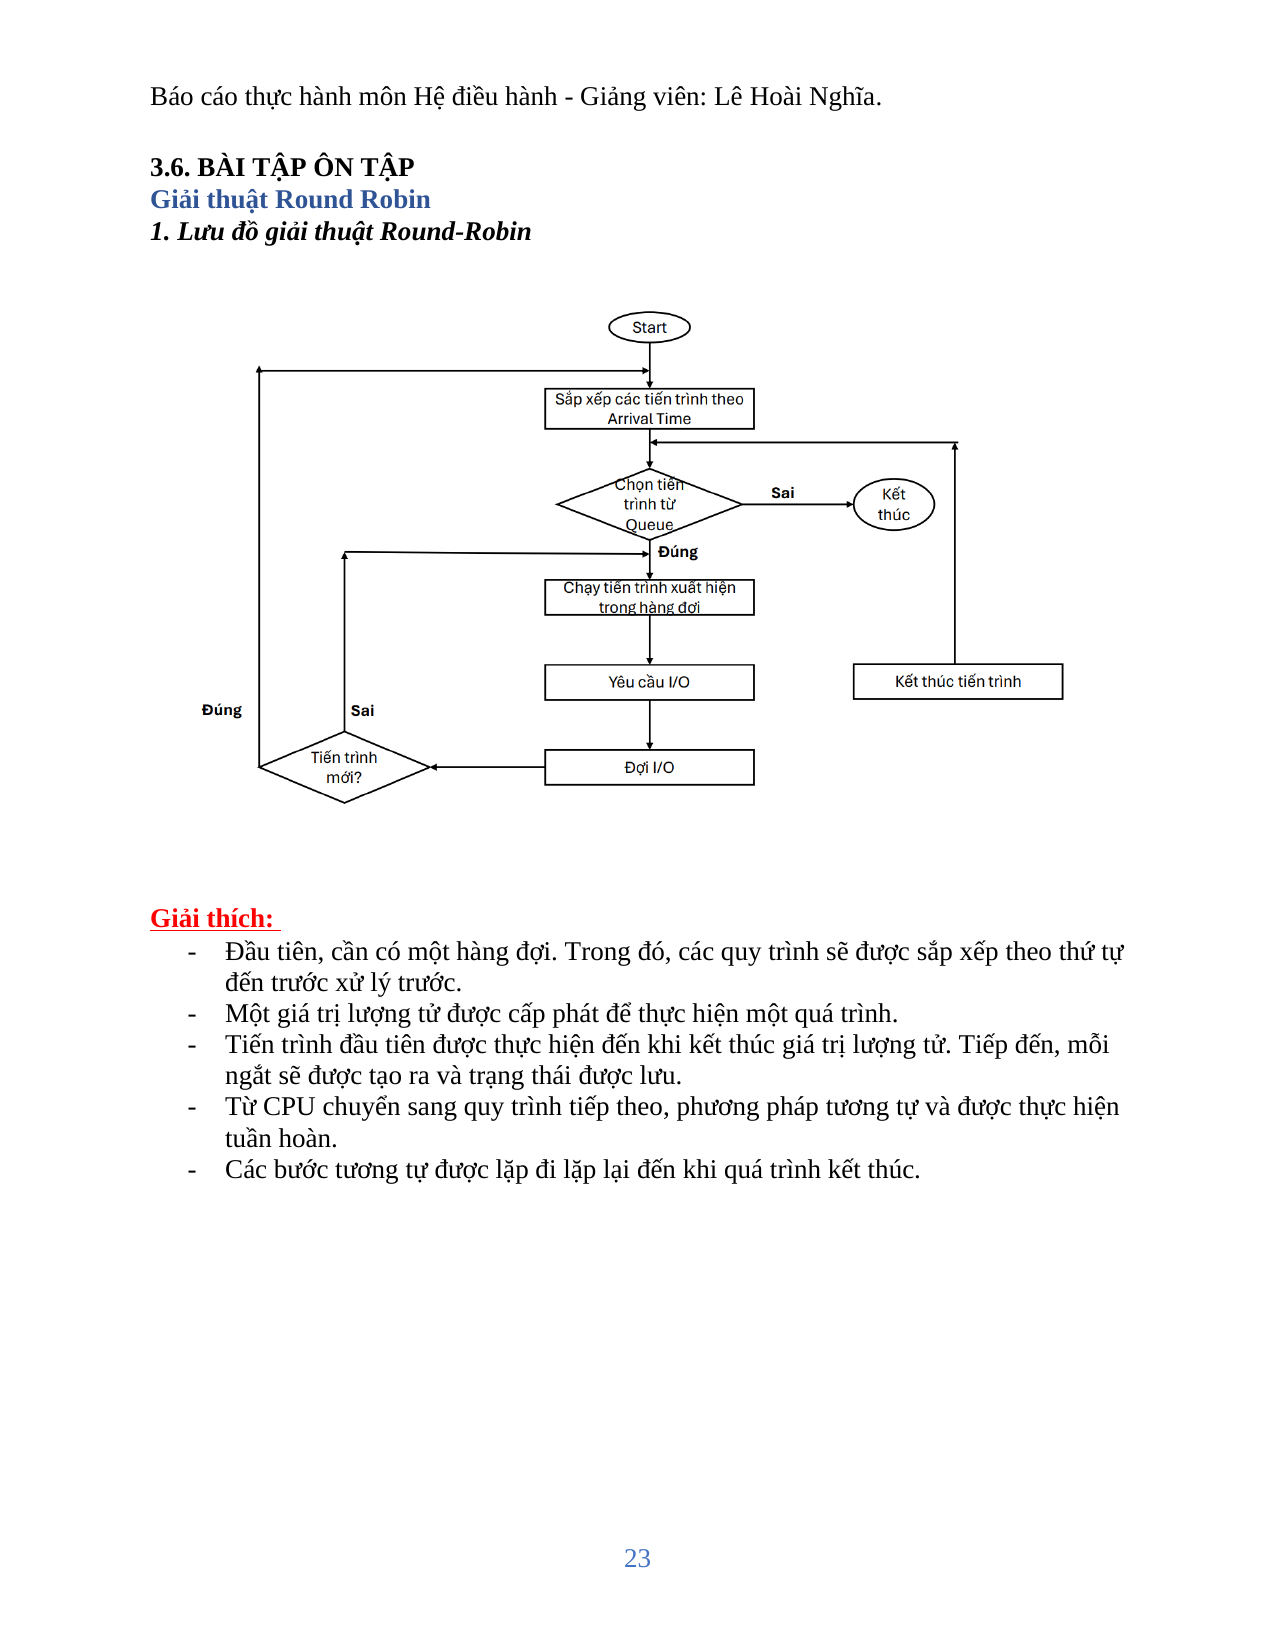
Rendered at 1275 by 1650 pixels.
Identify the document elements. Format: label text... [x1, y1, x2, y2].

text 3.6. BÀI TẬP ÔN TẬP [150, 151, 1125, 182]
text Giải thích: [150, 903, 1125, 934]
subtitle Giải thuật Round Robin [150, 183, 1125, 214]
list Các bước tương tự được lặp đi lặp lại đến khi quá trình kết thúc. [187, 1153, 1125, 1184]
list Từ CPU chuyển sang quy trình tiếp theo, phương pháp tương tự và được thực hiện tuần hoàn. [187, 1091, 1125, 1153]
text 1. Lưu đồ giải thuật Round-Robin [150, 215, 1125, 247]
list Tiến trình đầu tiên được thực hiện đến khi kết thúc giá trị lượng tử. Tiếp đến, mỗi ngắt sẽ được tạo ra và trạng thái được lưu. [187, 1028, 1125, 1091]
picture [150, 279, 1125, 838]
list Một giá trị lượng tử được cấp phát để thực hiện một quá trình. [187, 997, 1125, 1028]
list Đầu tiên, cần có một hàng đợi. Trong đó, các quy trình sẽ được sắp xếp theo thứ tự đến trước xử lý trước. [187, 935, 1125, 997]
